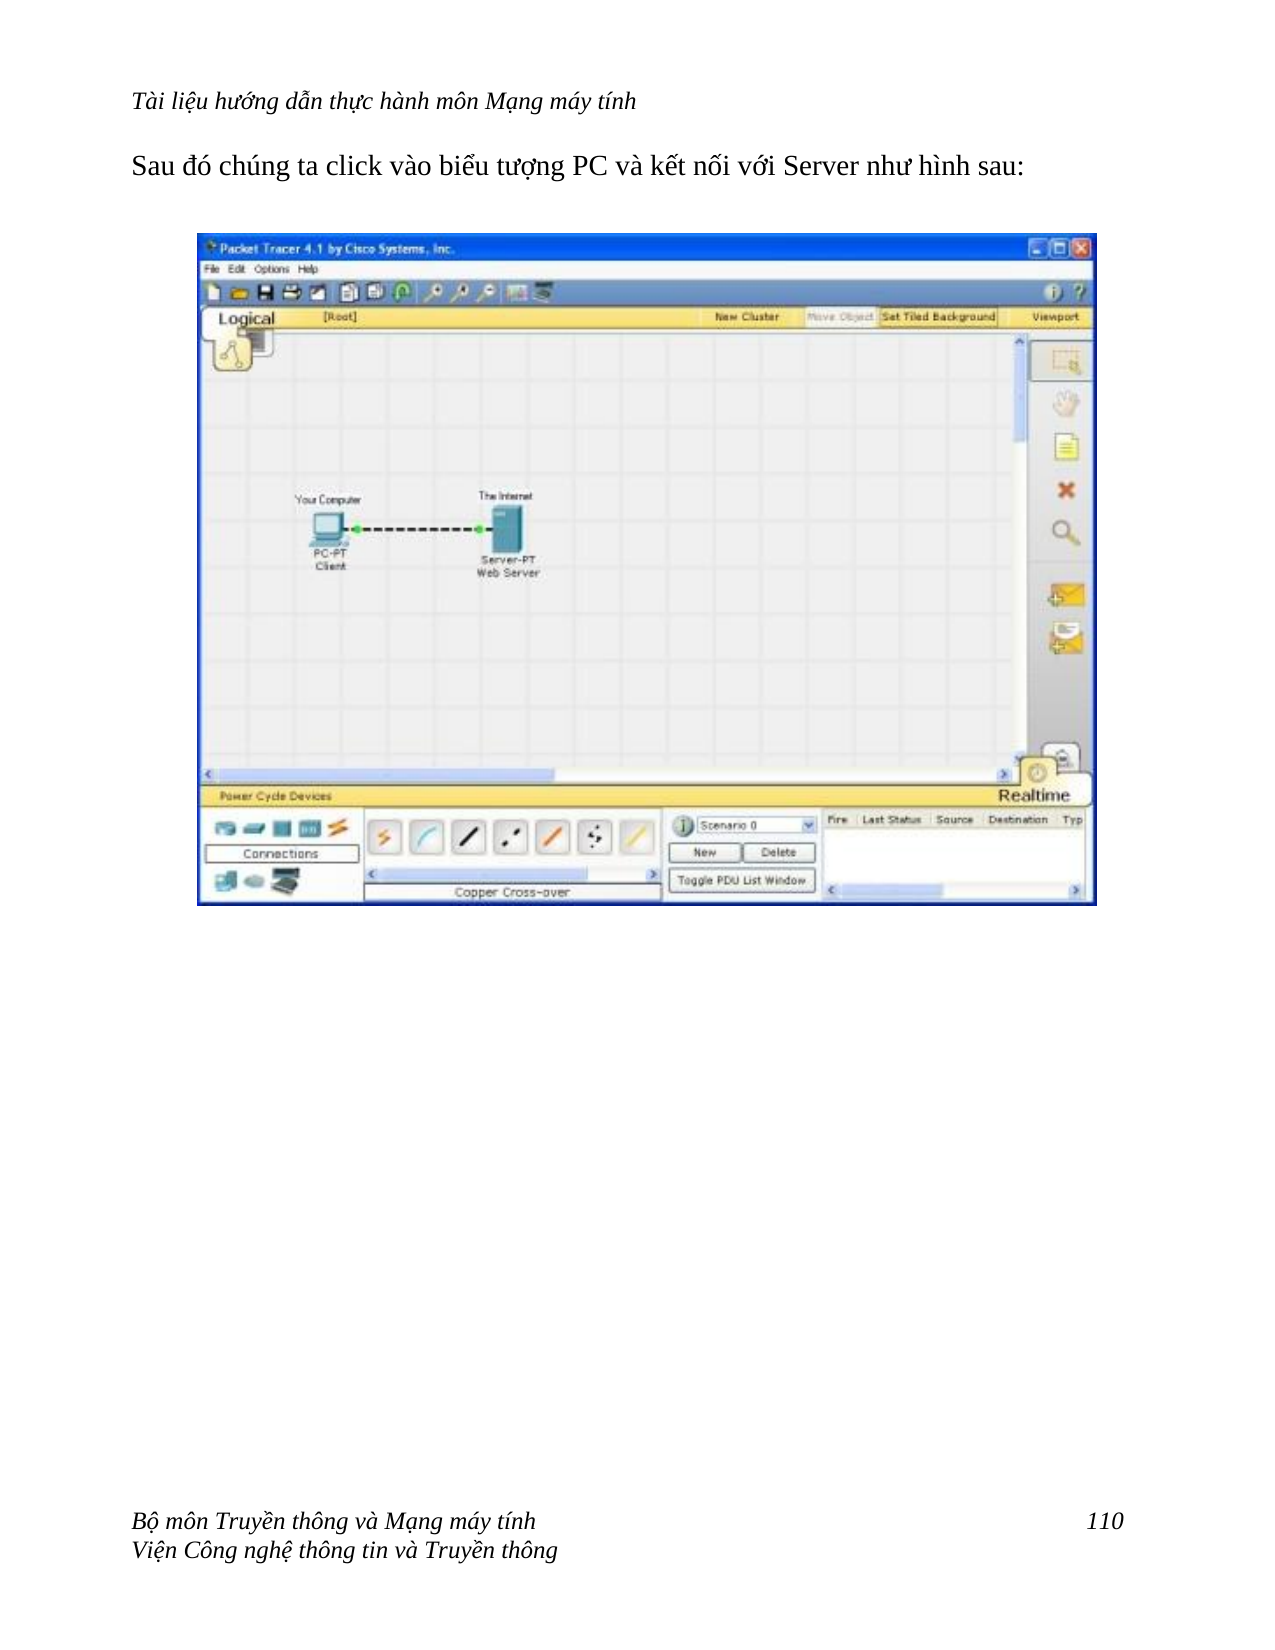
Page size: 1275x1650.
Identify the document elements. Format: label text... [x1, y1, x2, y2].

text Sau đó chúng ta click vào biểu tượng PC và kết nối với Server như hình sau: [131, 148, 1125, 181]
picture [197, 233, 1097, 906]
